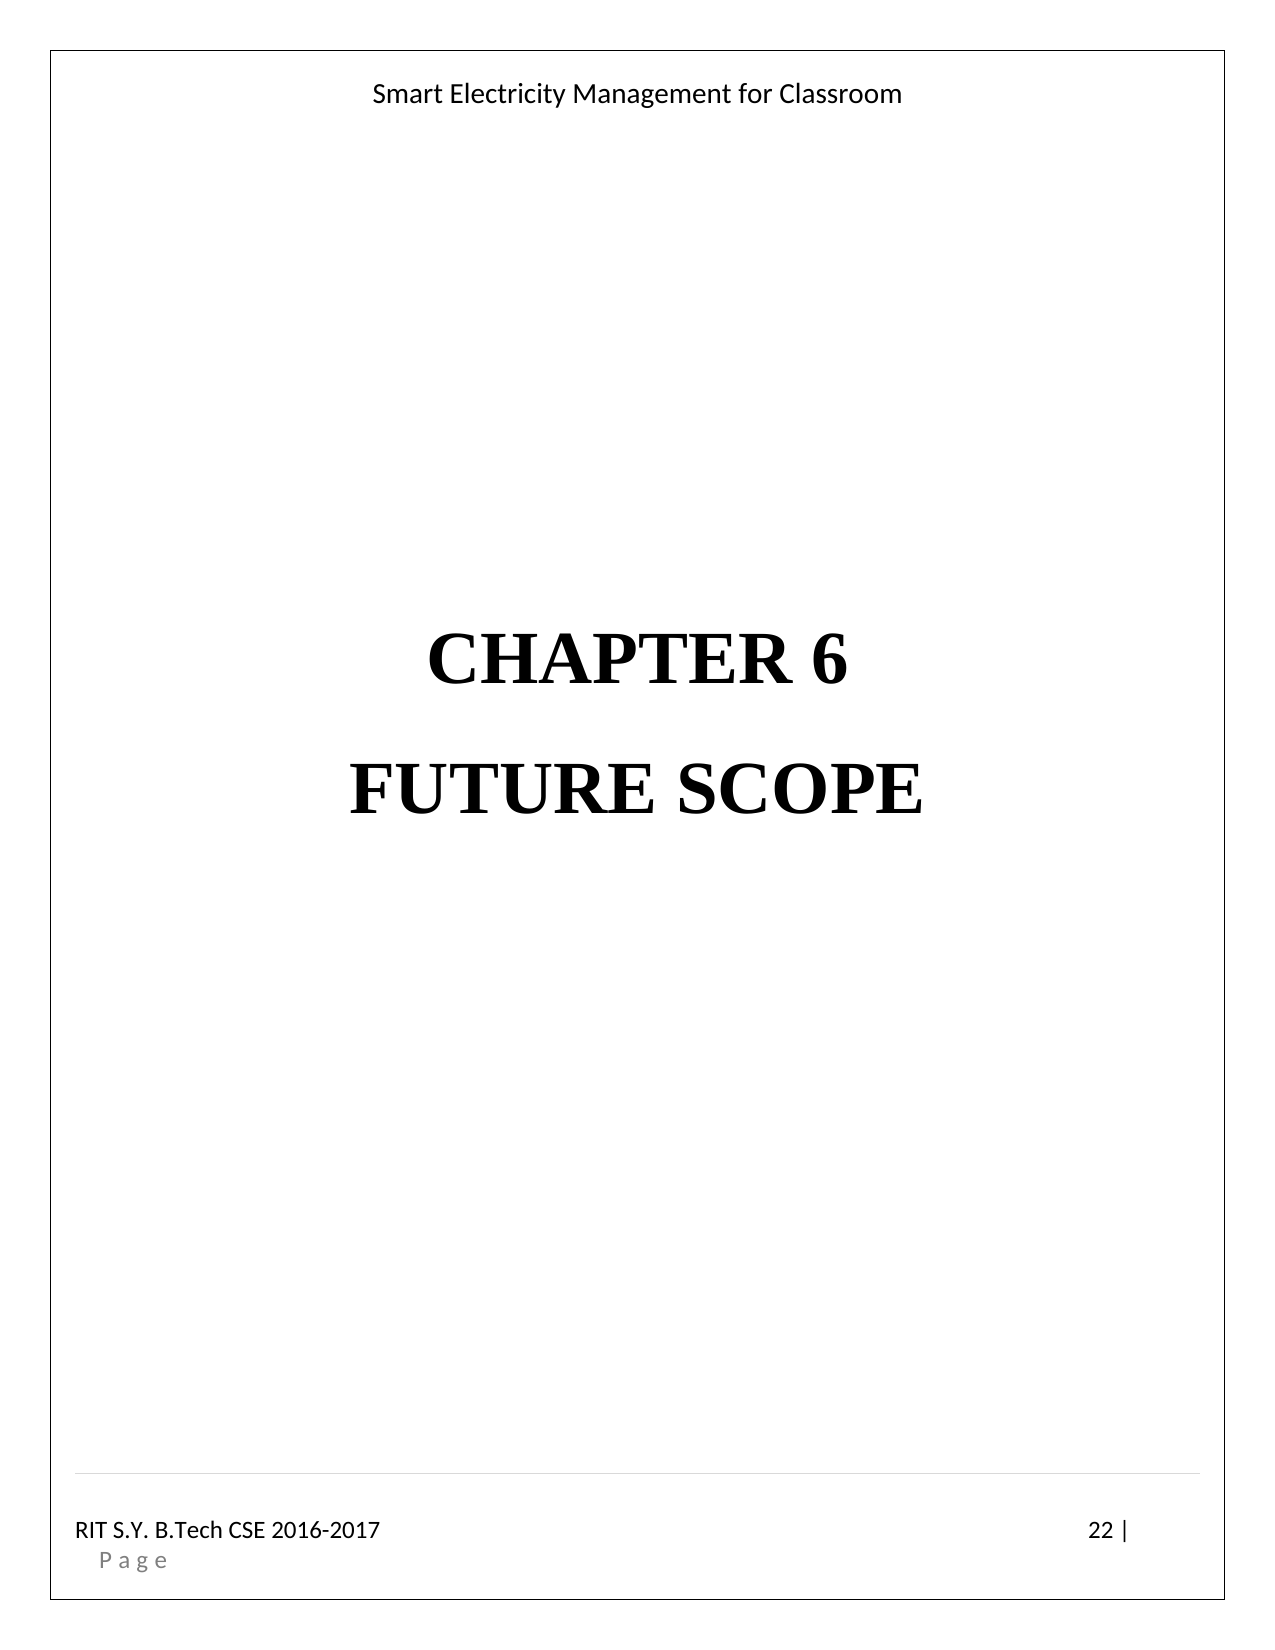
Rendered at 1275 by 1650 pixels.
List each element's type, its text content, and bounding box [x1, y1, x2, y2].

text CHAPTER 6 [75, 614, 1200, 700]
text FUTURE SCOPE [75, 743, 1200, 829]
